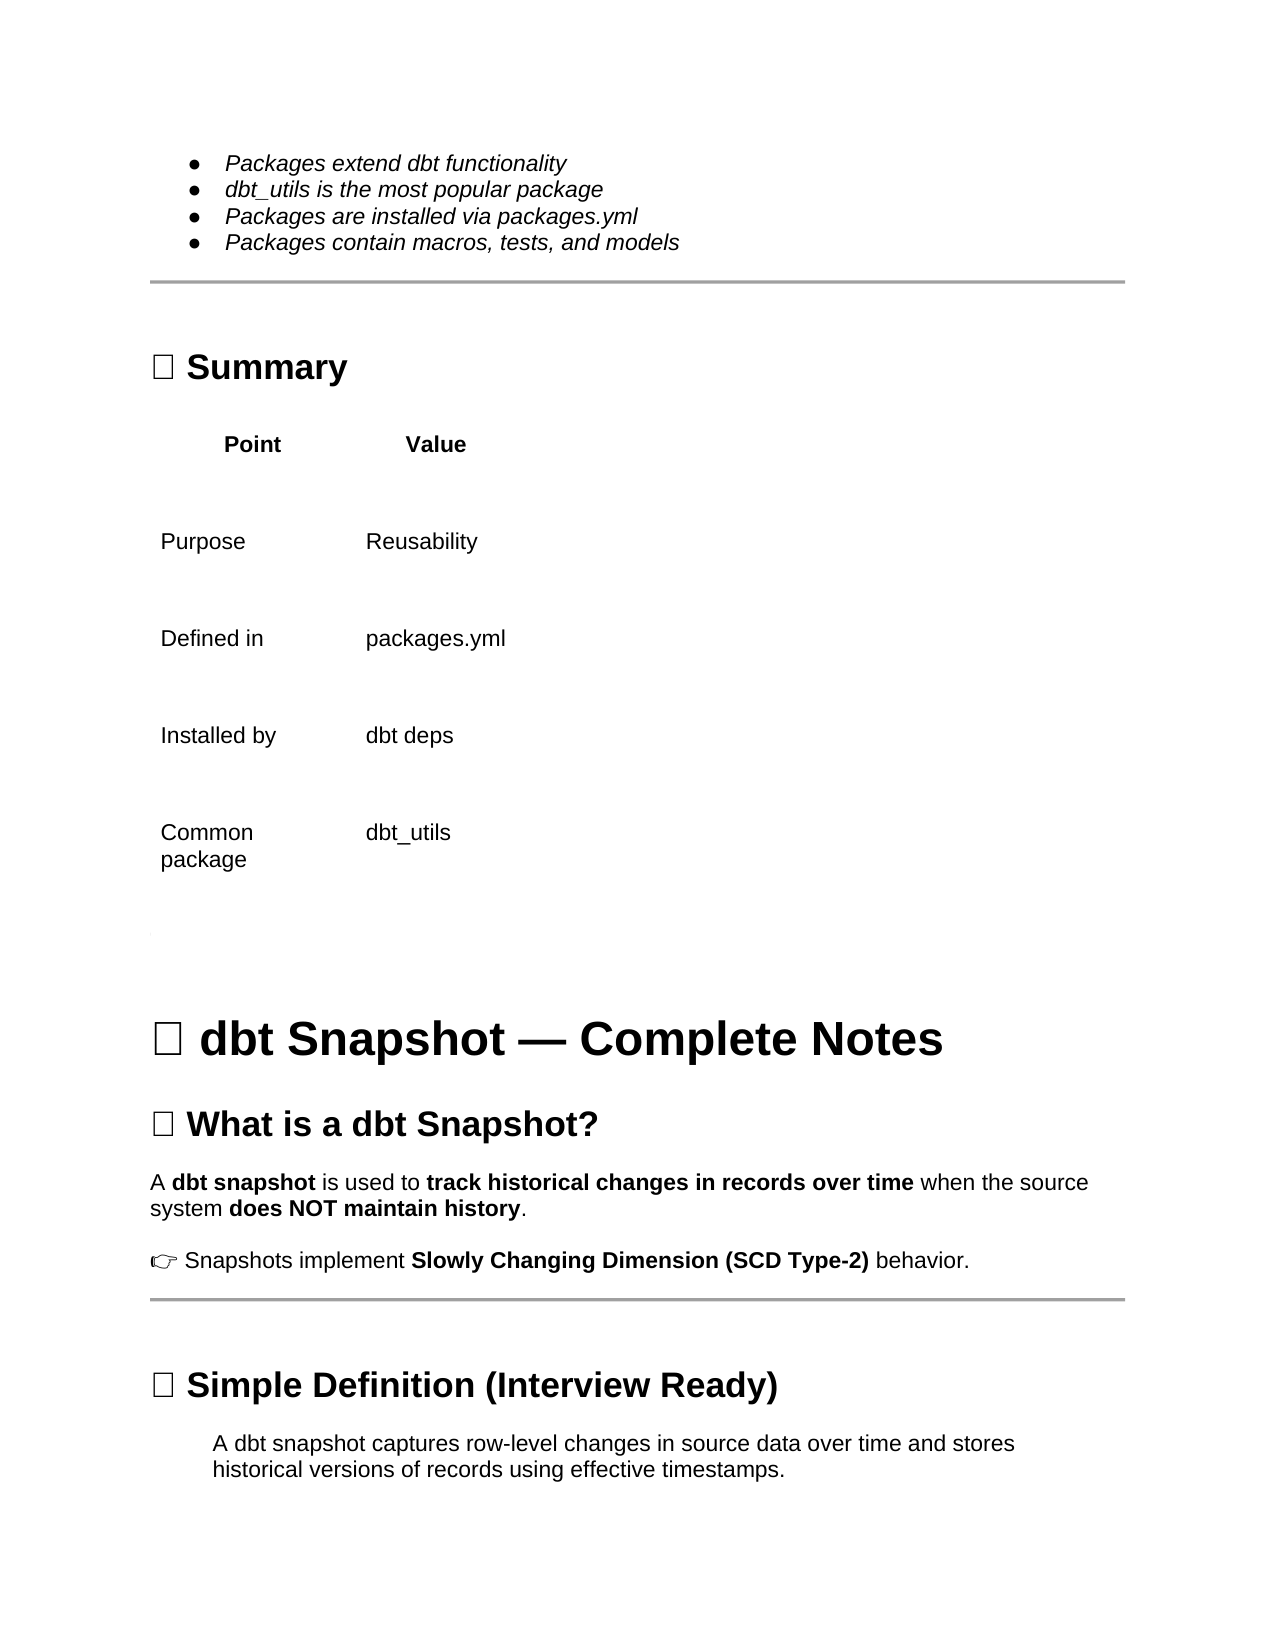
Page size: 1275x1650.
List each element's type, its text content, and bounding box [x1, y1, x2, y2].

list Packages contain macros, tests, and models [187, 229, 1125, 255]
subtitle 🔹 What is a dbt Snapshot? [150, 1103, 1125, 1144]
list dbt_utils is the most popular package [187, 176, 1125, 203]
text A dbt snapshot is used to track historical changes in records over time when the source system does NOT maintain history. [150, 1169, 1125, 1222]
list Packages extend dbt functionality [187, 150, 1125, 176]
text A dbt snapshot captures row-level changes in source data over time and stores historical versions of records using effective timestamps. [212, 1429, 1062, 1482]
list Packages are installed via packages.yml [187, 203, 1125, 229]
subtitle 🧠 Summary [150, 346, 1125, 387]
subtitle 🔹 Simple Definition (Interview Ready) [150, 1364, 1125, 1404]
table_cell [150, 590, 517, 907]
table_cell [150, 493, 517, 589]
subtitle 📸 dbt Snapshot — Complete Notes [150, 1011, 1125, 1066]
text 👉 Snapshots implement Slowly Changing Dimension (SCD Type-2) behavior. [150, 1247, 1125, 1273]
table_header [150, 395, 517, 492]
